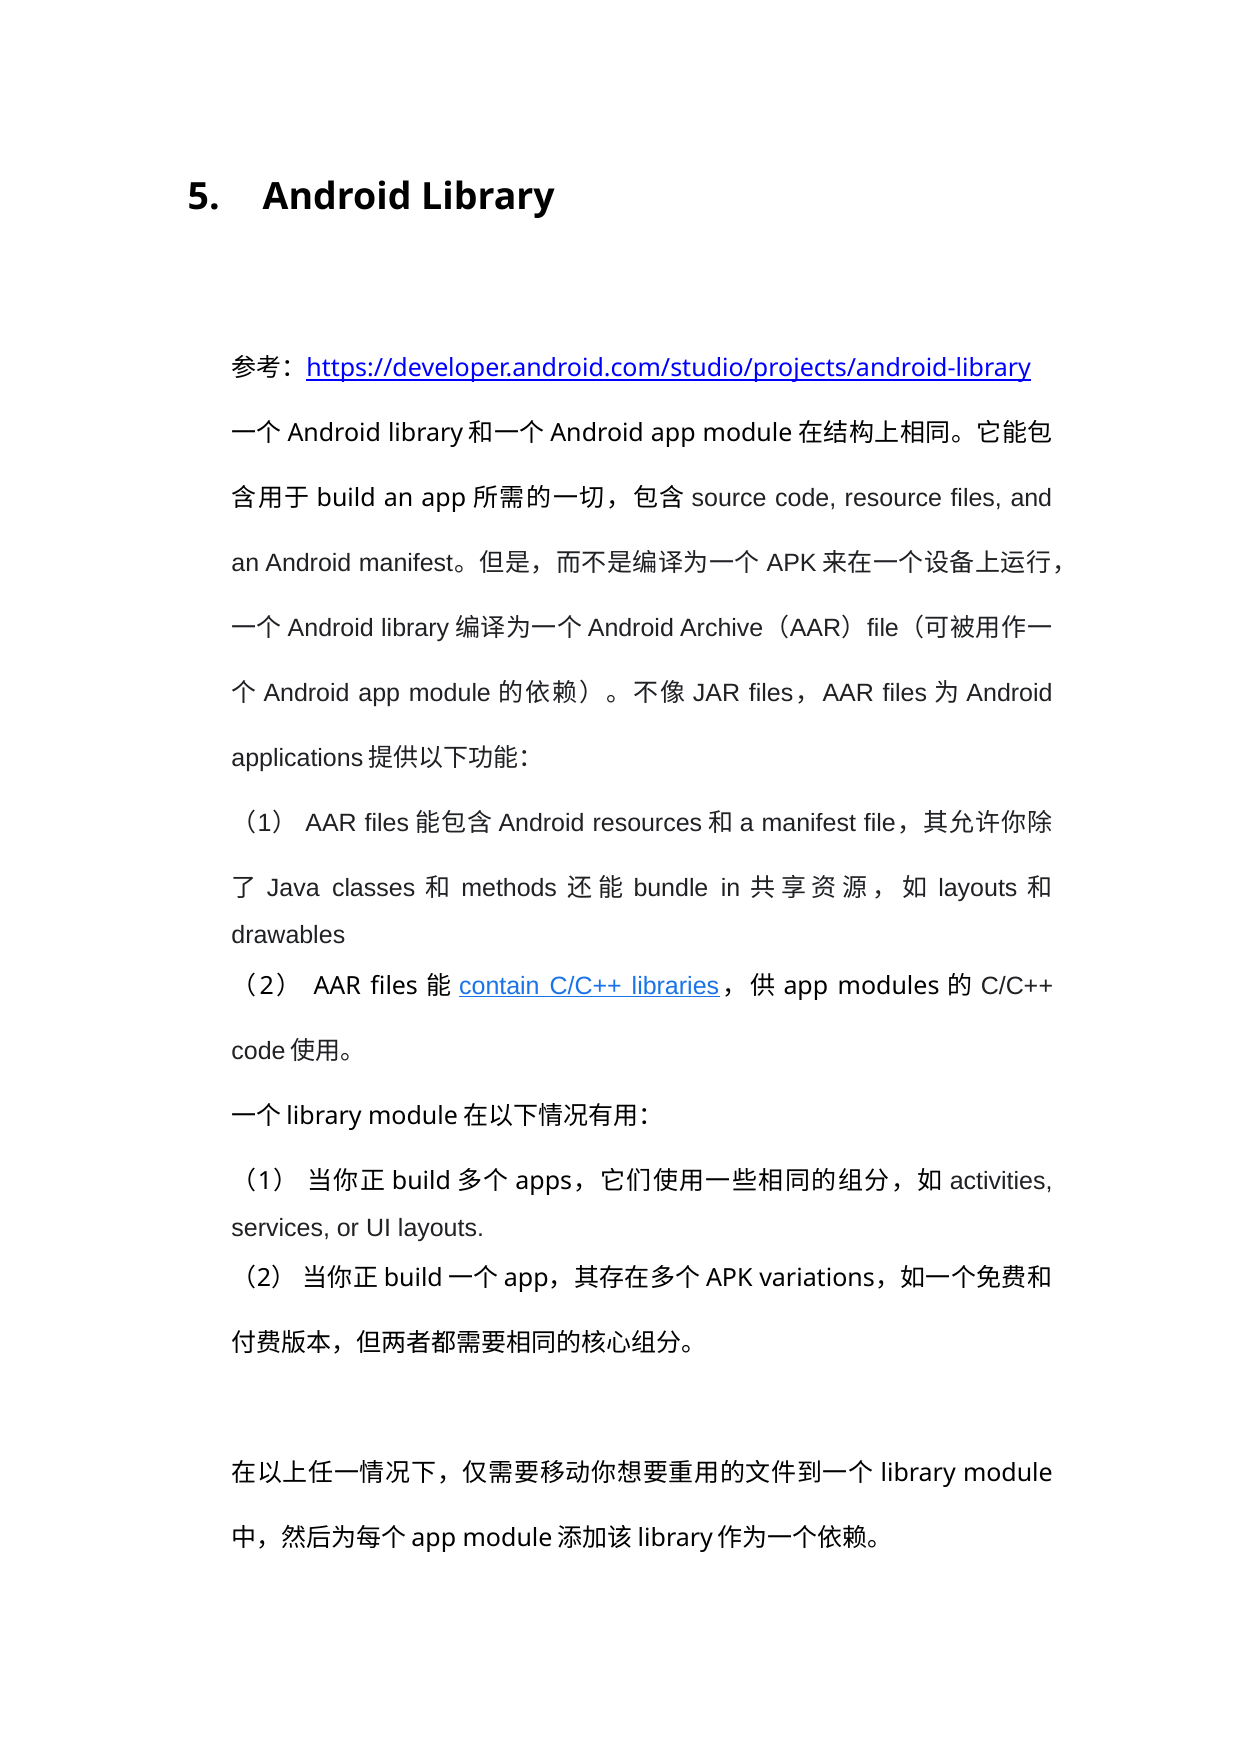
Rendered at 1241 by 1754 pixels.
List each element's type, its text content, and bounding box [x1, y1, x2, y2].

text 在以上任一情况下，仅需要移动你想要重用的文件到一个library module中，然后为每个app module添加该library作为一个依赖。 [231, 1438, 1053, 1568]
text （1） 当你正build多个apps，它们使用一些相同的组分，如activities, services, or UI layouts. [231, 1146, 1053, 1243]
text 一个Android library和一个Android app module在结构上相同。它能包含用于build an app所需的一切，包含source code, resource files, and an Android manifest。但是，而不是编译为一个APK来在一个设备上运行，一个Android library编译为一个Android Archive（AAR）file（可被用作一个Android app module的依赖）。不像JAR files，AAR files为Android applications提供以下功能： [231, 398, 1053, 788]
text （2） AAR files能contain C/C++ libraries，供app modules的C/C++ code使用。 [231, 951, 1053, 1081]
text 参考：https://developer.android.com/studio/projects/android-library [231, 333, 1053, 398]
text （1） AAR files能包含Android resources和a manifest file，其允许你除了Java classes和methods还能bundle in共享资源，如layouts和drawables [231, 788, 1053, 951]
text 一个library module在以下情况有用： [231, 1081, 1053, 1146]
subtitle Android Library [187, 162, 1053, 227]
text （2） 当你正build一个app，其存在多个APK variations，如一个免费和付费版本，但两者都需要相同的核心组分。 [231, 1243, 1053, 1373]
